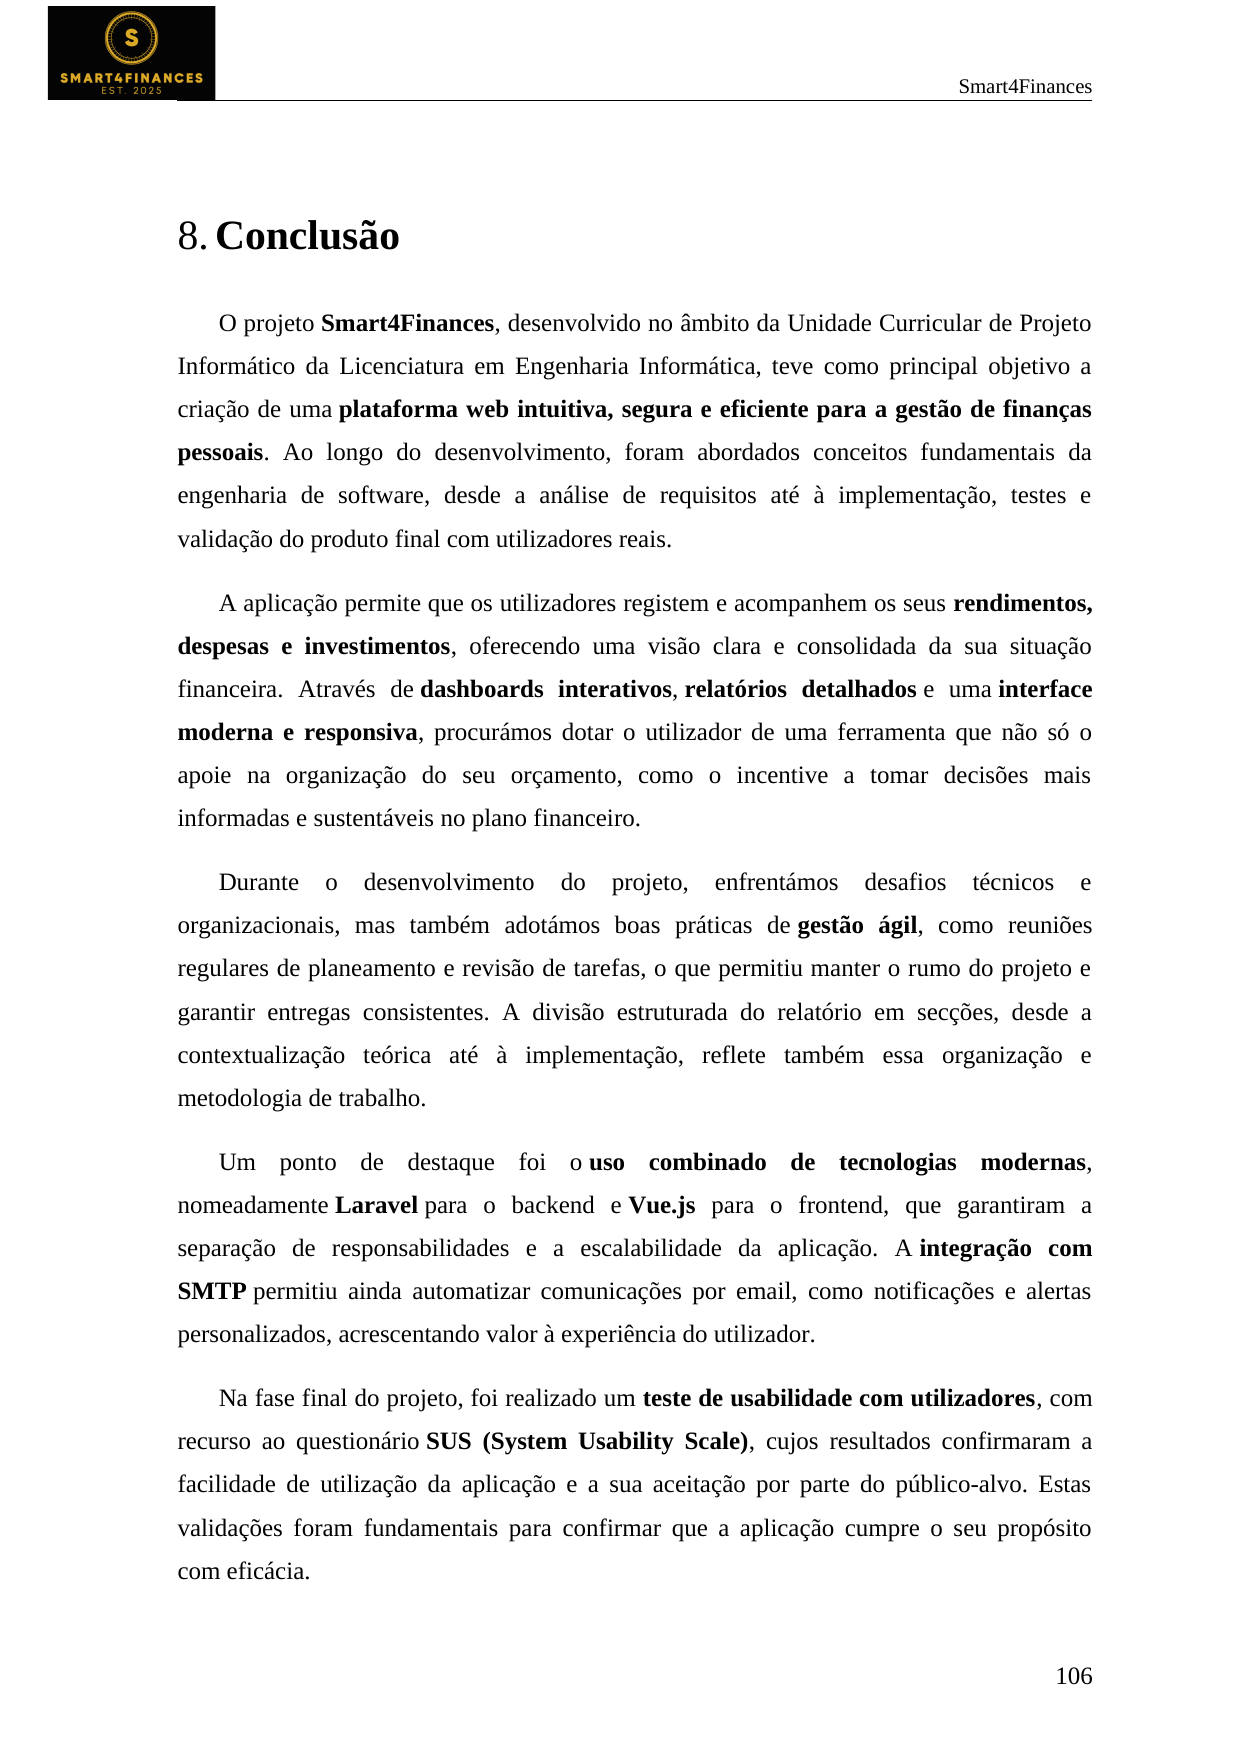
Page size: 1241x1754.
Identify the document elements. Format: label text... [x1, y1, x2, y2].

subtitle Conclusão [177, 210, 1092, 258]
text A aplicação permite que os utilizadores registem e acompanhem os seus rendimentos, despesas e investimentos, oferecendo uma visão clara e consolidada da sua situação financeira. Através de dashboards interativos, relatórios detalhados e uma interface moderna e responsiva, procurámos dotar o utilizador de uma ferramenta que não só o apoie na organização do seu orçamento, como o incentive a tomar decisões mais informadas e sustentáveis no plano financeiro. [177, 588, 1092, 832]
text Durante o desenvolvimento do projeto, enfrentámos desafios técnicos e organizacionais, mas também adotámos boas práticas de gestão ágil, como reuniões regulares de planeamento e revisão de tarefas, o que permitiu manter o rumo do projeto e garantir entregas consistentes. A divisão estruturada do relatório em secções, desde a contextualização teórica até à implementação, reflete também essa organização e metodologia de trabalho. [177, 867, 1092, 1112]
text Um ponto de destaque foi o uso combinado de tecnologias modernas, nomeadamente Laravel para o backend e Vue.js para o frontend, que garantiram a separação de responsabilidades e a escalabilidade da aplicação. A integração com SMTP permitiu ainda automatizar comunicações por email, como notificações e alertas personalizados, acrescentando valor à experiência do utilizador. [177, 1147, 1092, 1348]
text O projeto Smart4Finances, desenvolvido no âmbito da Unidade Curricular de Projeto Informático da Licenciatura em Engenharia Informática, teve como principal objetivo a criação de uma plataforma web intuitiva, segura e eficiente para a gestão de finanças pessoais. Ao longo do desenvolvimento, foram abordados conceitos fundamentais da engenharia de software, desde a análise de requisitos até à implementação, testes e validação do produto final com utilizadores reais. [177, 308, 1092, 552]
text Na fase final do projeto, foi realizado um teste de usabilidade com utilizadores, com recurso ao questionário SUS (System Usability Scale), cujos resultados confirmaram a facilidade de utilização da aplicação e a sua aceitação por parte do público-alvo. Estas validações foram fundamentais para confirmar que a aplicação cumpre o seu propósito com eficácia. [177, 1383, 1092, 1584]
picture [47, 6, 216, 100]
